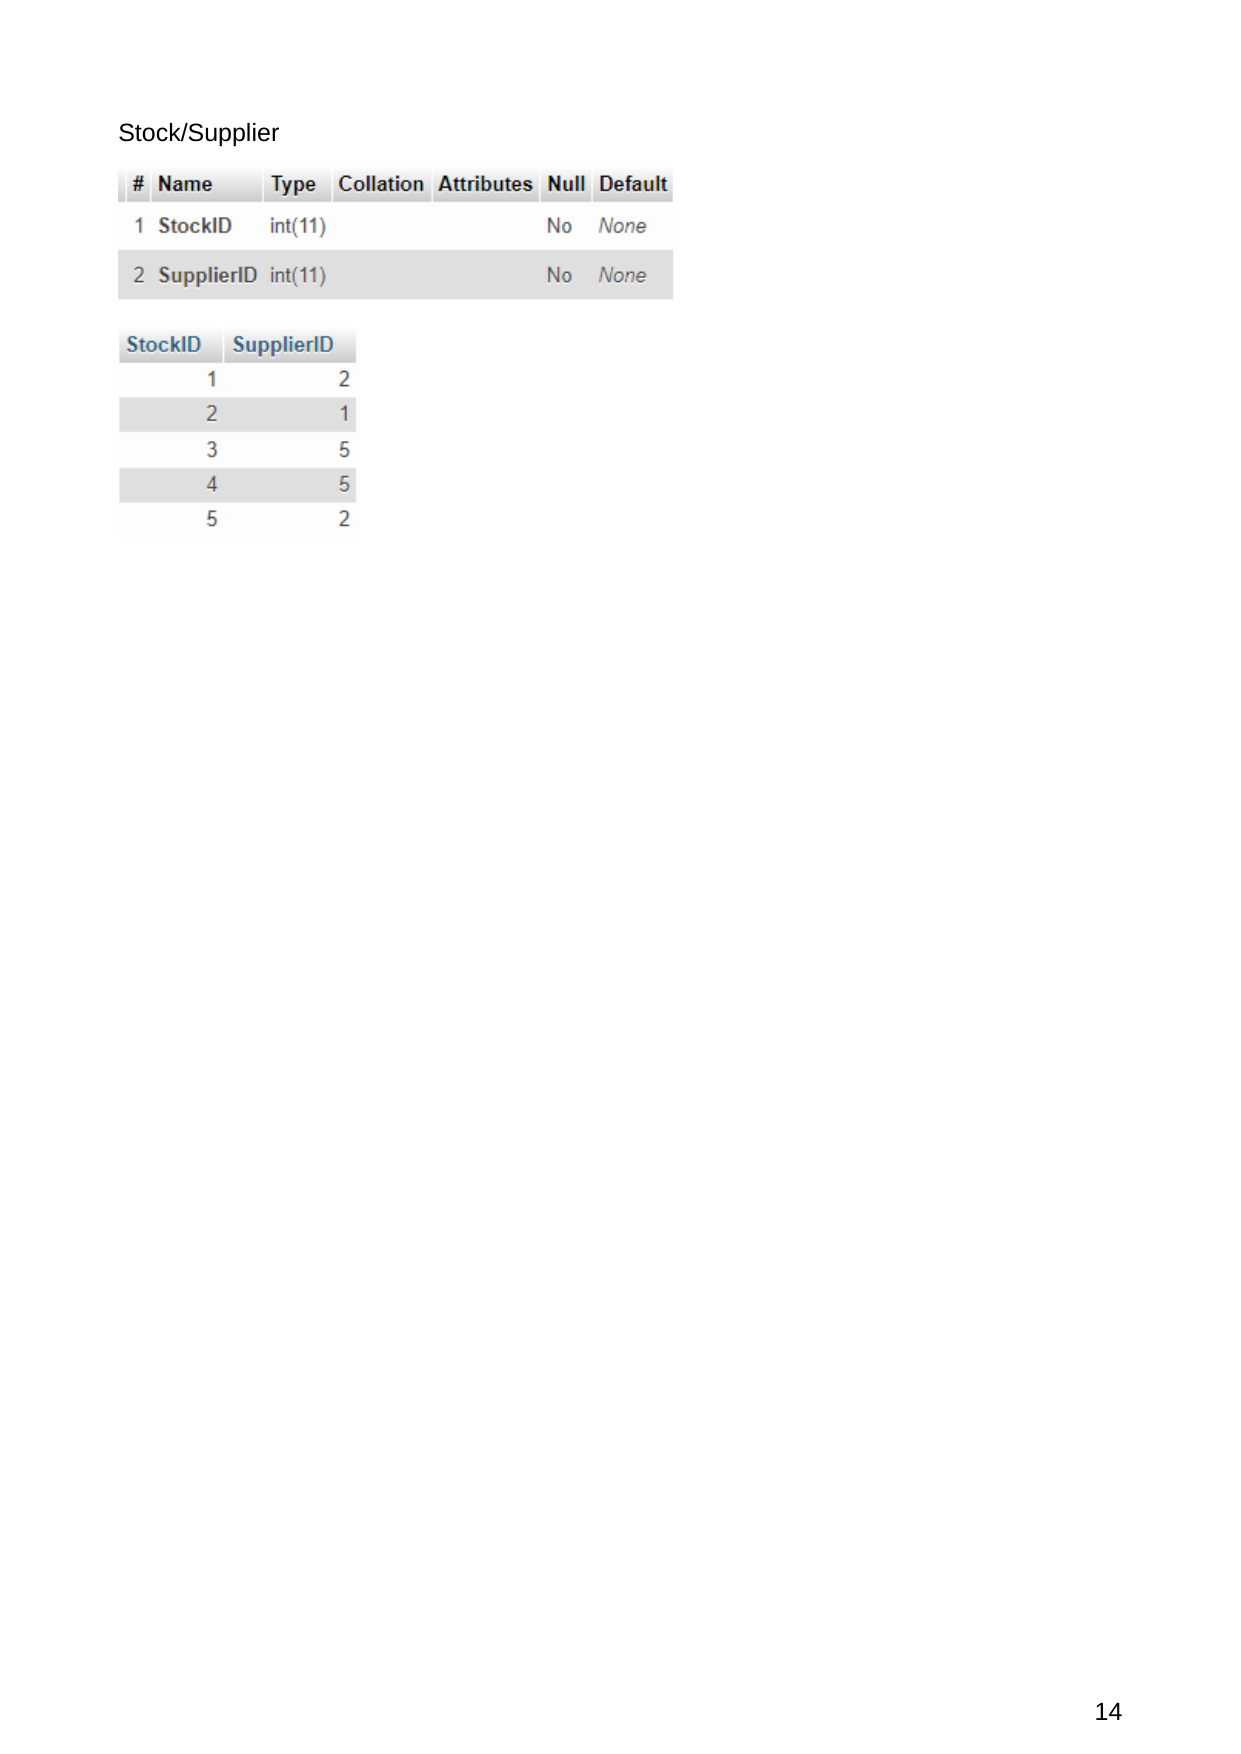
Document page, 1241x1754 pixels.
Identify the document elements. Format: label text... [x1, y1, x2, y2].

picture [118, 327, 361, 539]
picture [118, 165, 674, 309]
text Stock/Supplier [118, 118, 1122, 147]
